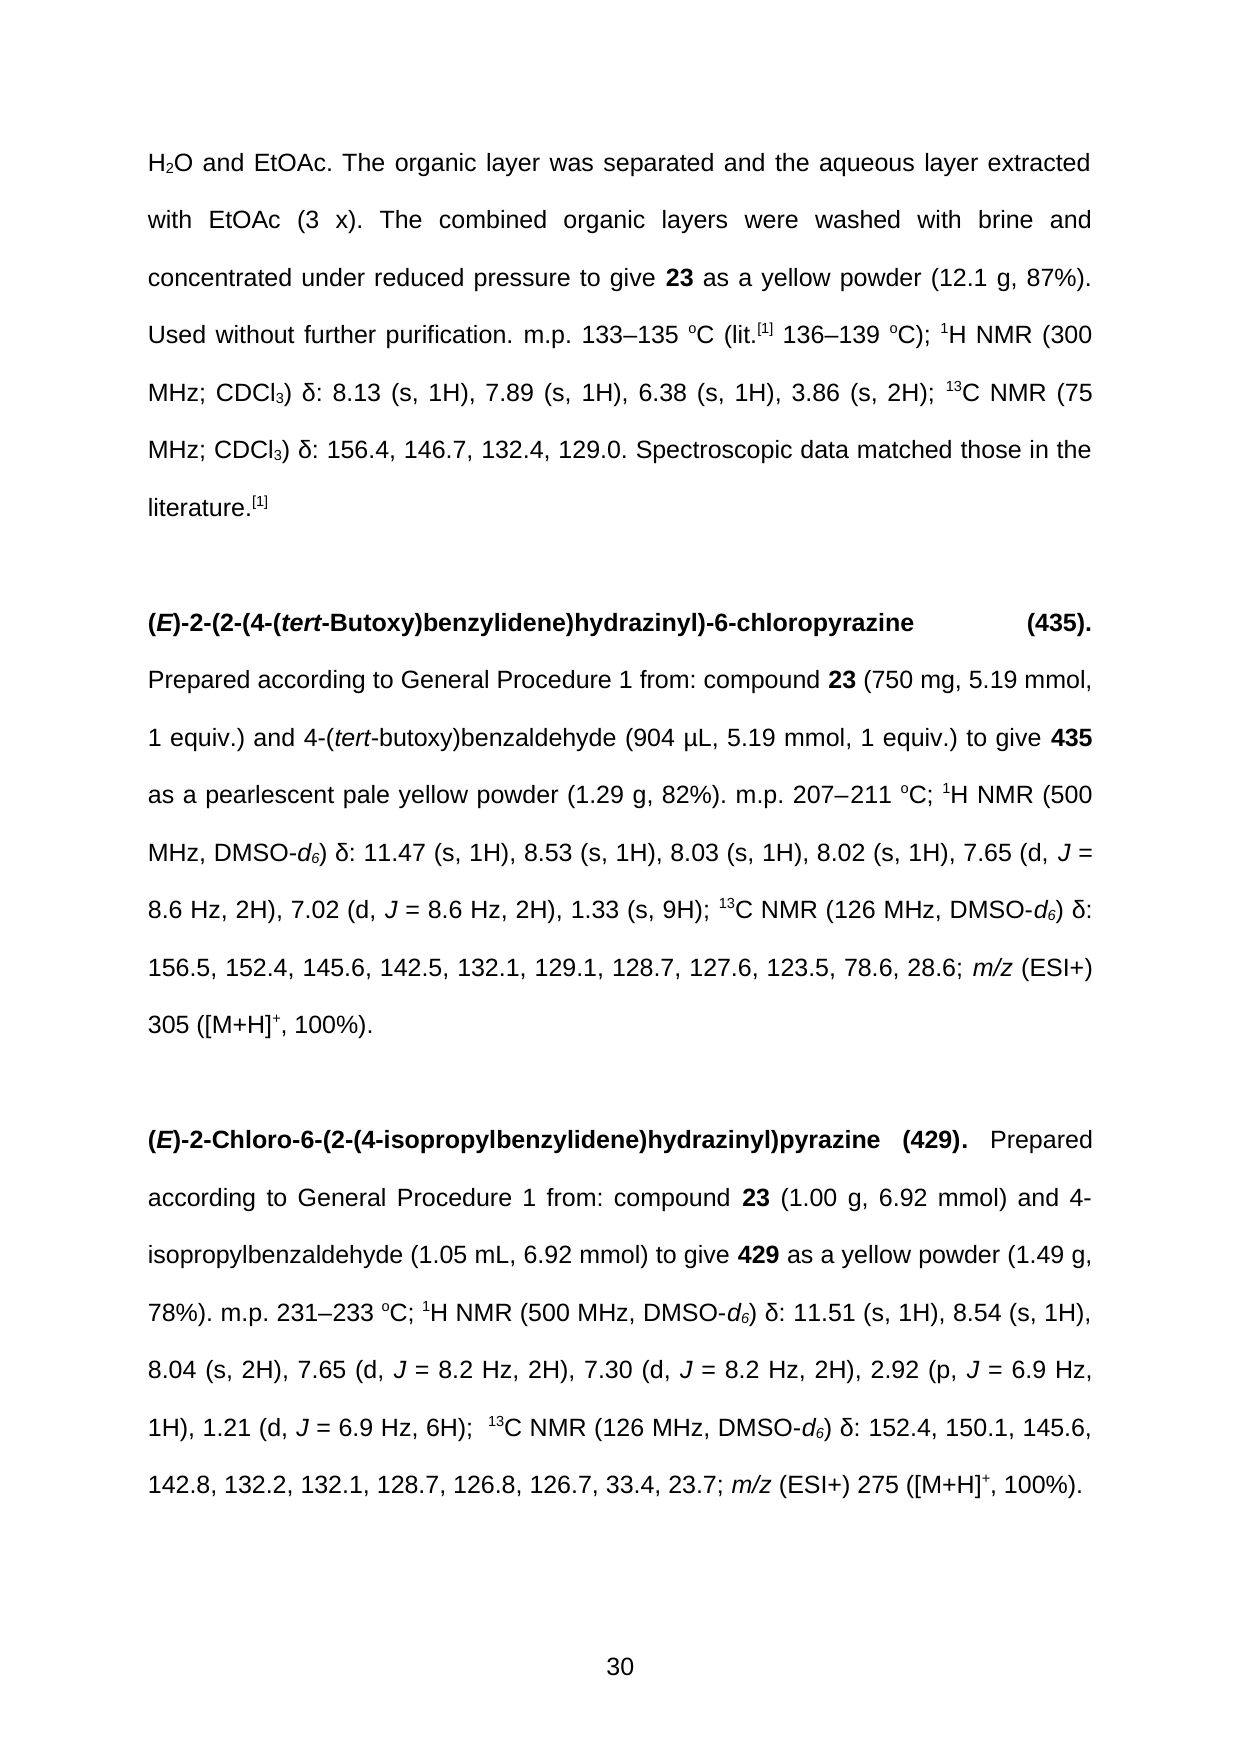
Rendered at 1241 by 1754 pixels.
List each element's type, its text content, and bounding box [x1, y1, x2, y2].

text (E)-2-(2-(4-(tert-Butoxy)benzylidene)hydrazinyl)-6-chloropyrazine (435). Prepared according to General Procedure 1 from: compound 23 (750 mg, 5.19 mmol, 1 equiv.) and 4-(tert-butoxy)benzaldehyde (904 µL, 5.19 mmol, 1 equiv.) to give 435 as a pearlescent pale yellow powder (1.29 g, 82%). m.p. 207–211 oC; 1H NMR (500 MHz, DMSO-d6) δ: 11.47 (s, 1H), 8.53 (s, 1H), 8.03 (s, 1H), 8.02 (s, 1H), 7.65 (d, J = 8.6 Hz, 2H), 7.02 (d, J = 8.6 Hz, 2H), 1.33 (s, 9H); 13C NMR (126 MHz, DMSO-d6) δ: 156.5, 152.4, 145.6, 142.5, 132.1, 129.1, 128.7, 127.6, 123.5, 78.6, 28.6; m/z (ESI+) 305 ([M+H]+, 100%). [148, 608, 1093, 1039]
text (E)-2-Chloro-6-(2-(4-isopropylbenzylidene)hydrazinyl)pyrazine (429). Prepared according to General Procedure 1 from: compound 23 (1.00 g, 6.92 mmol) and 4-isopropylbenzaldehyde (1.05 mL, 6.92 mmol) to give 429 as a yellow powder (1.49 g, 78%). m.p. 231–233 oC; 1H NMR (500 MHz, DMSO-d6) δ: 11.51 (s, 1H), 8.54 (s, 1H), 8.04 (s, 2H), 7.65 (d, J = 8.2 Hz, 2H), 7.30 (d, J = 8.2 Hz, 2H), 2.92 (p, J = 6.9 Hz, 1H), 1.21 (d, J = 6.9 Hz, 6H); 13C NMR (126 MHz, DMSO-d6) δ: 152.4, 150.1, 145.6, 142.8, 132.2, 132.1, 128.7, 126.8, 126.7, 33.4, 23.7; m/z (ESI+) 275 ([M+H]+, 100%). [148, 1125, 1093, 1499]
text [148, 148, 1093, 521]
